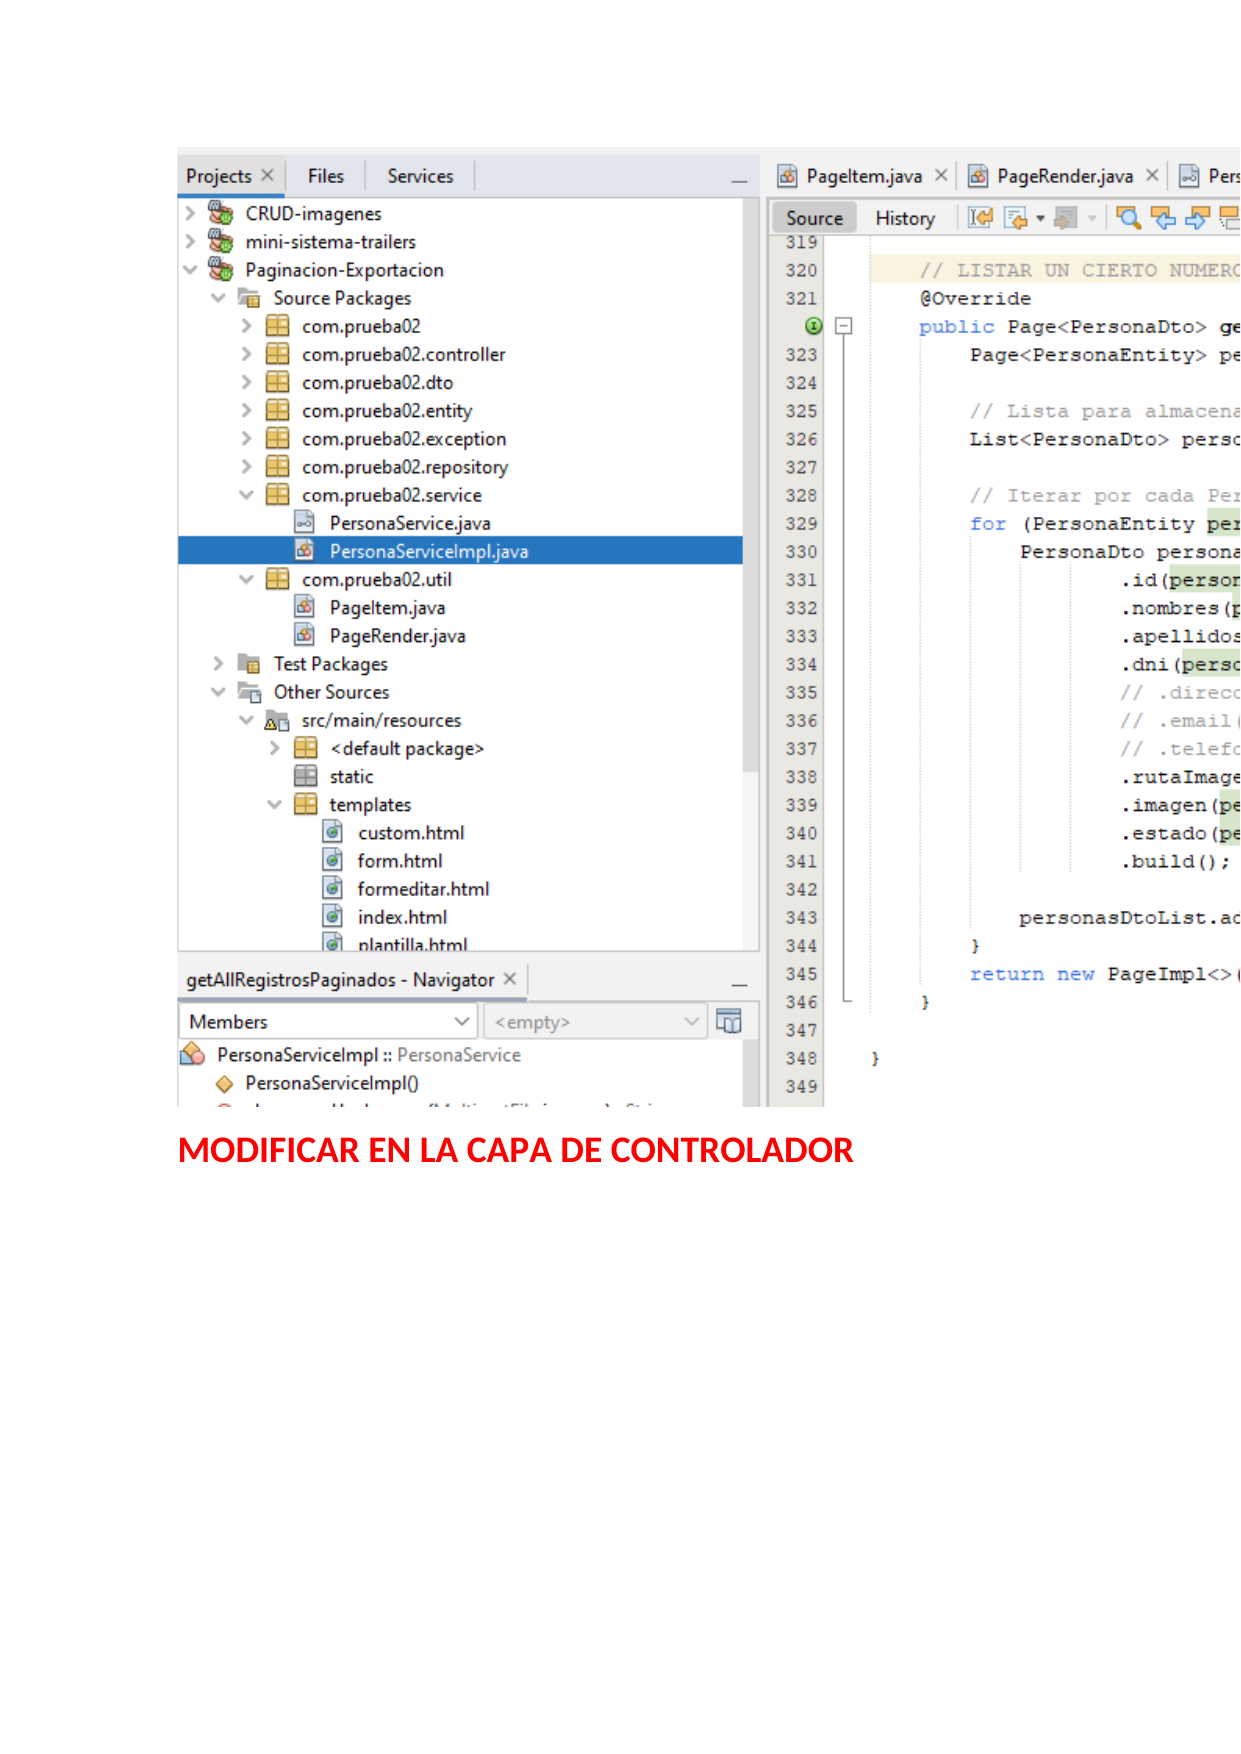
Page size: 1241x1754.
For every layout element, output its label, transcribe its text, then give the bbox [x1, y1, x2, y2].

text MODIFICAR EN LA CAPA DE CONTROLADOR [177, 1126, 1063, 1172]
picture [177, 147, 1241, 1107]
